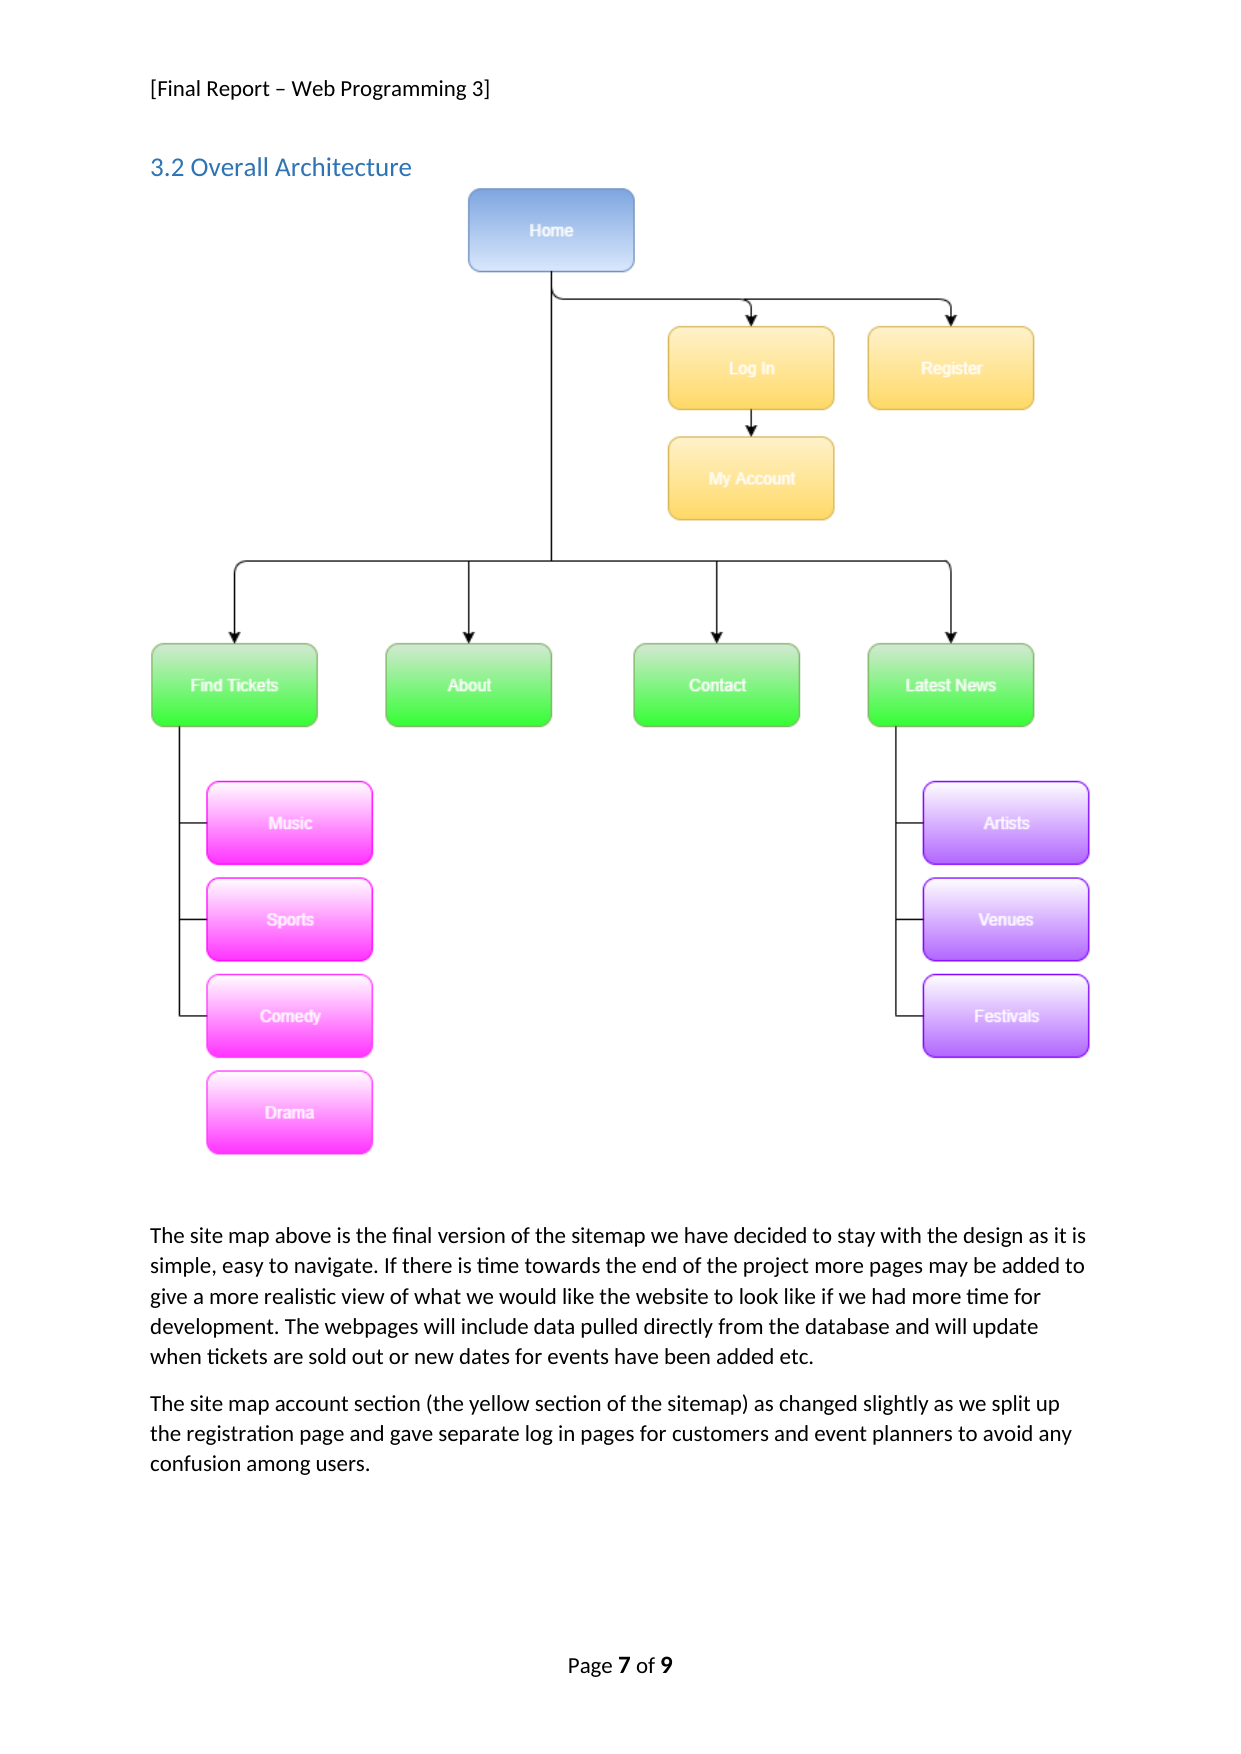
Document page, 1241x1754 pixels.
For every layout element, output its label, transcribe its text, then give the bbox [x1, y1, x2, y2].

subtitle Overall Architecture [150, 150, 1090, 183]
text The site map account section (the yellow section of the sitemap) as changed slightly as we split up the registration page and gave separate log in pages for customers and event planners to avoid any confusion among users. [150, 1389, 1090, 1477]
text The site map above is the final version of the sitemap we have decided to stay with the design as it is simple, easy to navigate. If there is time towards the end of the project more pages may be added to give a more realistic view of what we would like the website to look like if we had more time for development. The webpages will include data pulled directly from the database and will update when tickets are sold out or new dates for events have been added etc. [150, 1221, 1090, 1370]
